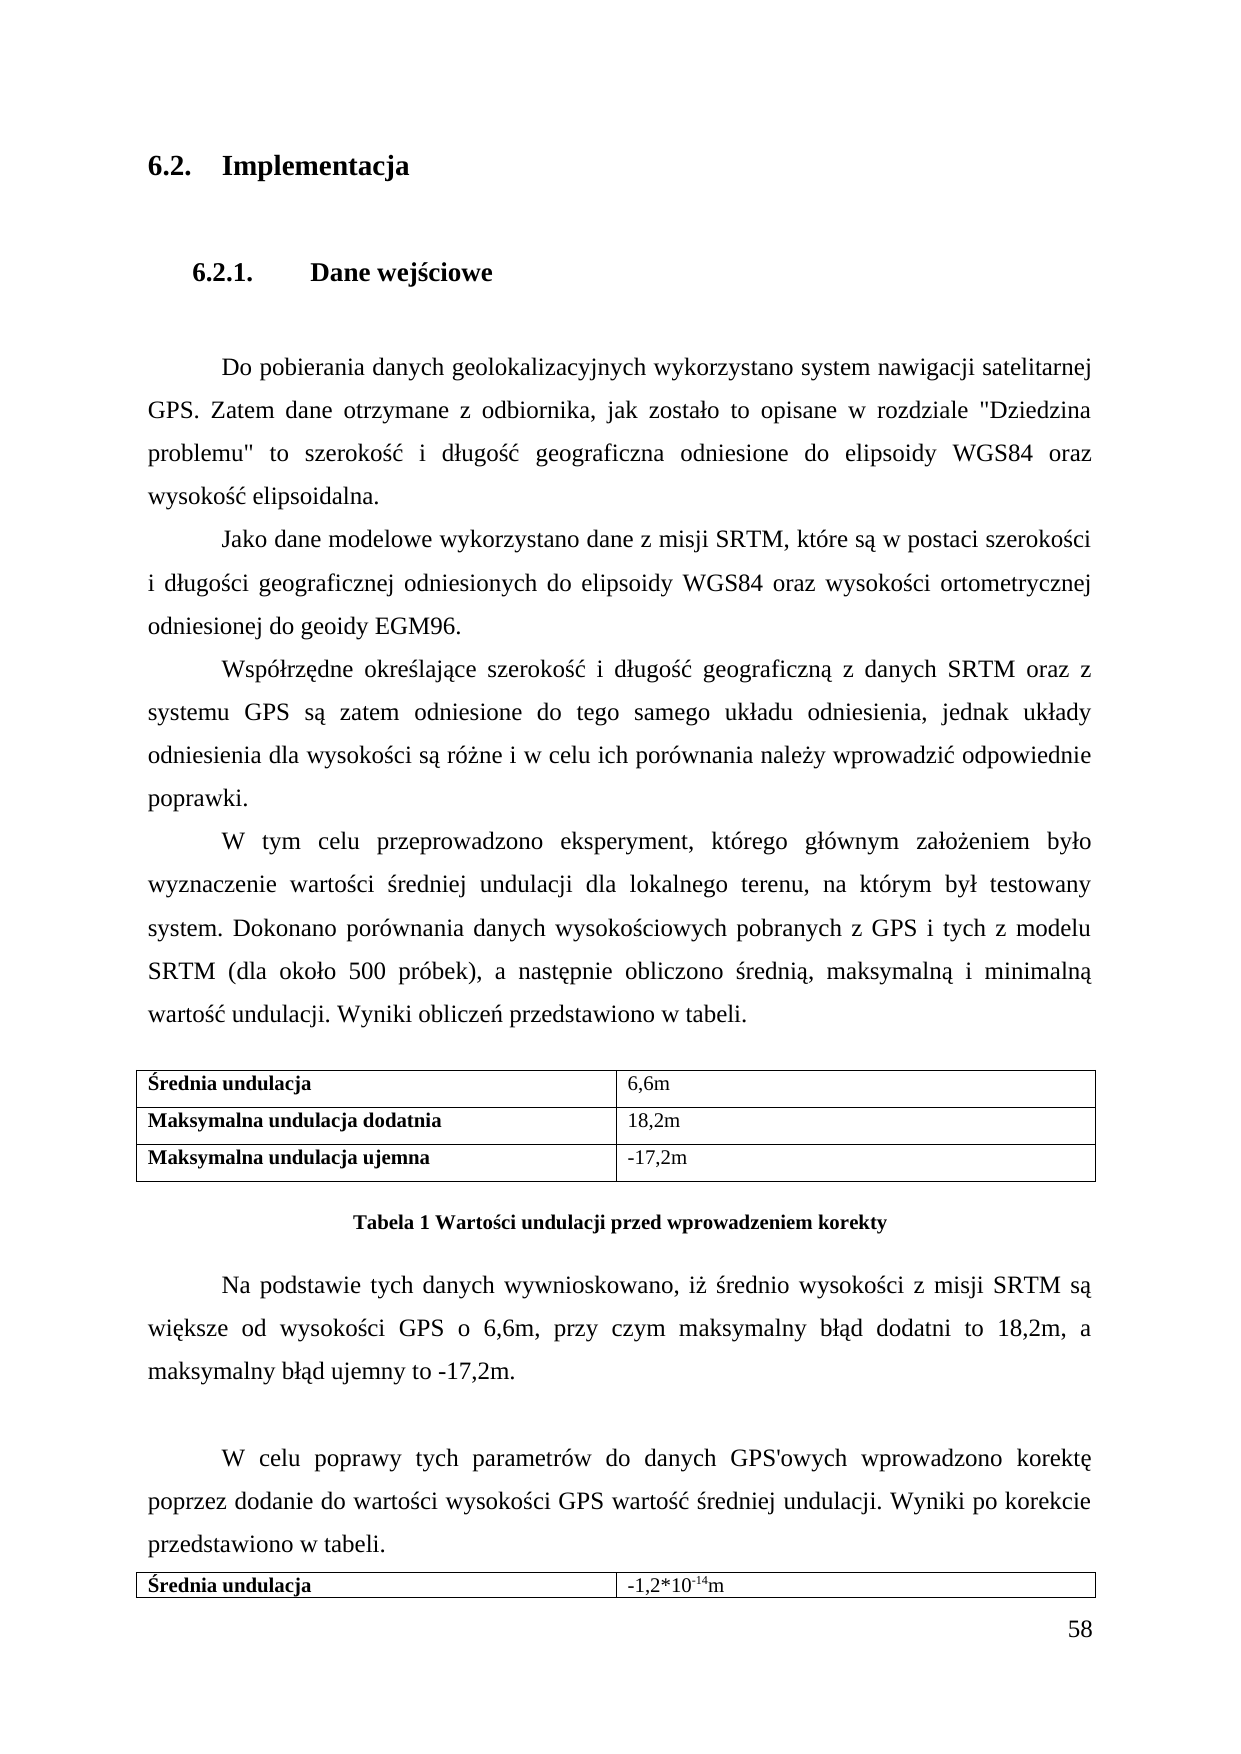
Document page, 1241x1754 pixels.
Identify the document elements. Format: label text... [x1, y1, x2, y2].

table_cell Maksymalna undulacja ujemna [137, 1145, 616, 1181]
table_cell -17,2m [617, 1145, 1095, 1181]
table_cell 18,2m [617, 1108, 1095, 1144]
text W celu poprawy tych parametrów do danych GPS'owych wprowadzono korektę poprzez dodanie do wartości wysokości GPS wartość średniej undulacji. Wyniki po korekcie przedstawiono w tabeli. [148, 1443, 1092, 1558]
table_header 6,6m [617, 1071, 1095, 1107]
text Jako dane modelowe wykorzystano dane z misji SRTM, które są w postaci szerokości i długości geograficznej odniesionych do elipsoidy WGS84 oraz wysokości ortometrycznej odniesionej do geoidy EGM96. [148, 524, 1092, 639]
table_header Średnia undulacja [137, 1573, 616, 1597]
table_header Średnia undulacja [137, 1071, 616, 1107]
text Współrzędne określające szerokość i długość geograficzną z danych SRTM oraz z systemu GPS są zatem odniesione do tego samego układu odniesienia, jednak układy odniesienia dla wysokości są różne i w celu ich porównania należy wprowadzić odpowiednie poprawki. [148, 654, 1092, 812]
subtitle Dane wejściowe [192, 256, 1092, 287]
table_cell Maksymalna undulacja dodatnia [137, 1108, 616, 1144]
table_header -1,2*10-14m [617, 1573, 1095, 1597]
text Na podstawie tych danych wywnioskowano, iż średnio wysokości z misji SRTM są większe od wysokości GPS o 6,6m, przy czym maksymalny błąd dodatni to 18,2m, a maksymalny błąd ujemny to -17,2m. [148, 1270, 1092, 1385]
text W tym celu przeprowadzono eksperyment, którego głównym założeniem było wyznaczenie wartości średniej undulacji dla lokalnego terenu, na którym był testowany system. Dokonano porównania danych wysokościowych pobranych z GPS i tych z modelu SRTM (dla około 500 próbek), a następnie obliczono średnią, maksymalną i minimalną wartość undulacji. Wyniki obliczeń przedstawiono w tabeli. [148, 826, 1092, 1028]
subtitle Implementacja [148, 148, 1092, 181]
text Do pobierania danych geolokalizacyjnych wykorzystano system nawigacji satelitarnej GPS. Zatem dane otrzymane z odbiornika, jak zostało to opisane w rozdziale "Dziedzina problemu" to szerokość i długość geograficzna odniesione do elipsoidy WGS84 oraz wysokość elipsoidalna. [148, 352, 1092, 510]
